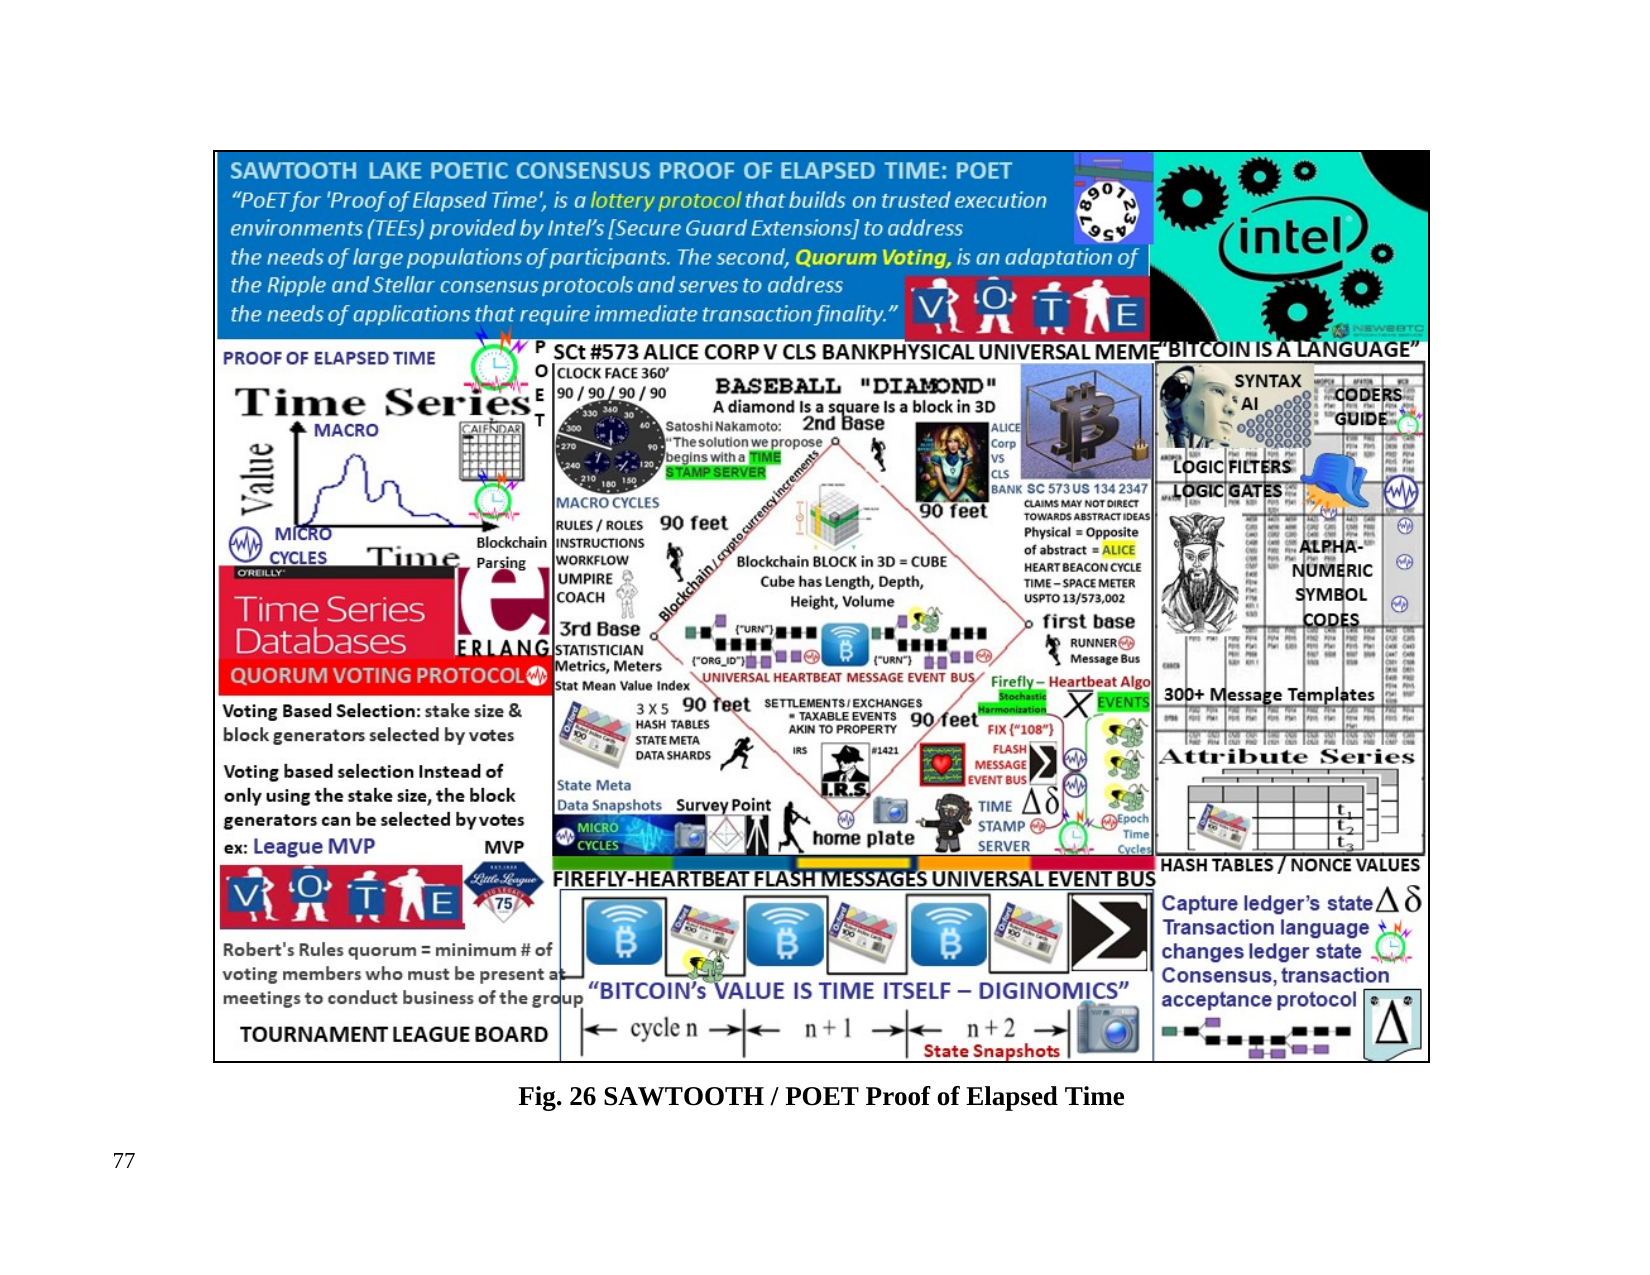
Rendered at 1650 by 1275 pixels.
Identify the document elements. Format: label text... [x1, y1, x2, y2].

picture [215, 152, 1428, 1061]
text Fig. 26 SAWTOOTH / POET Proof of Elapsed Time [112, 1080, 1531, 1111]
